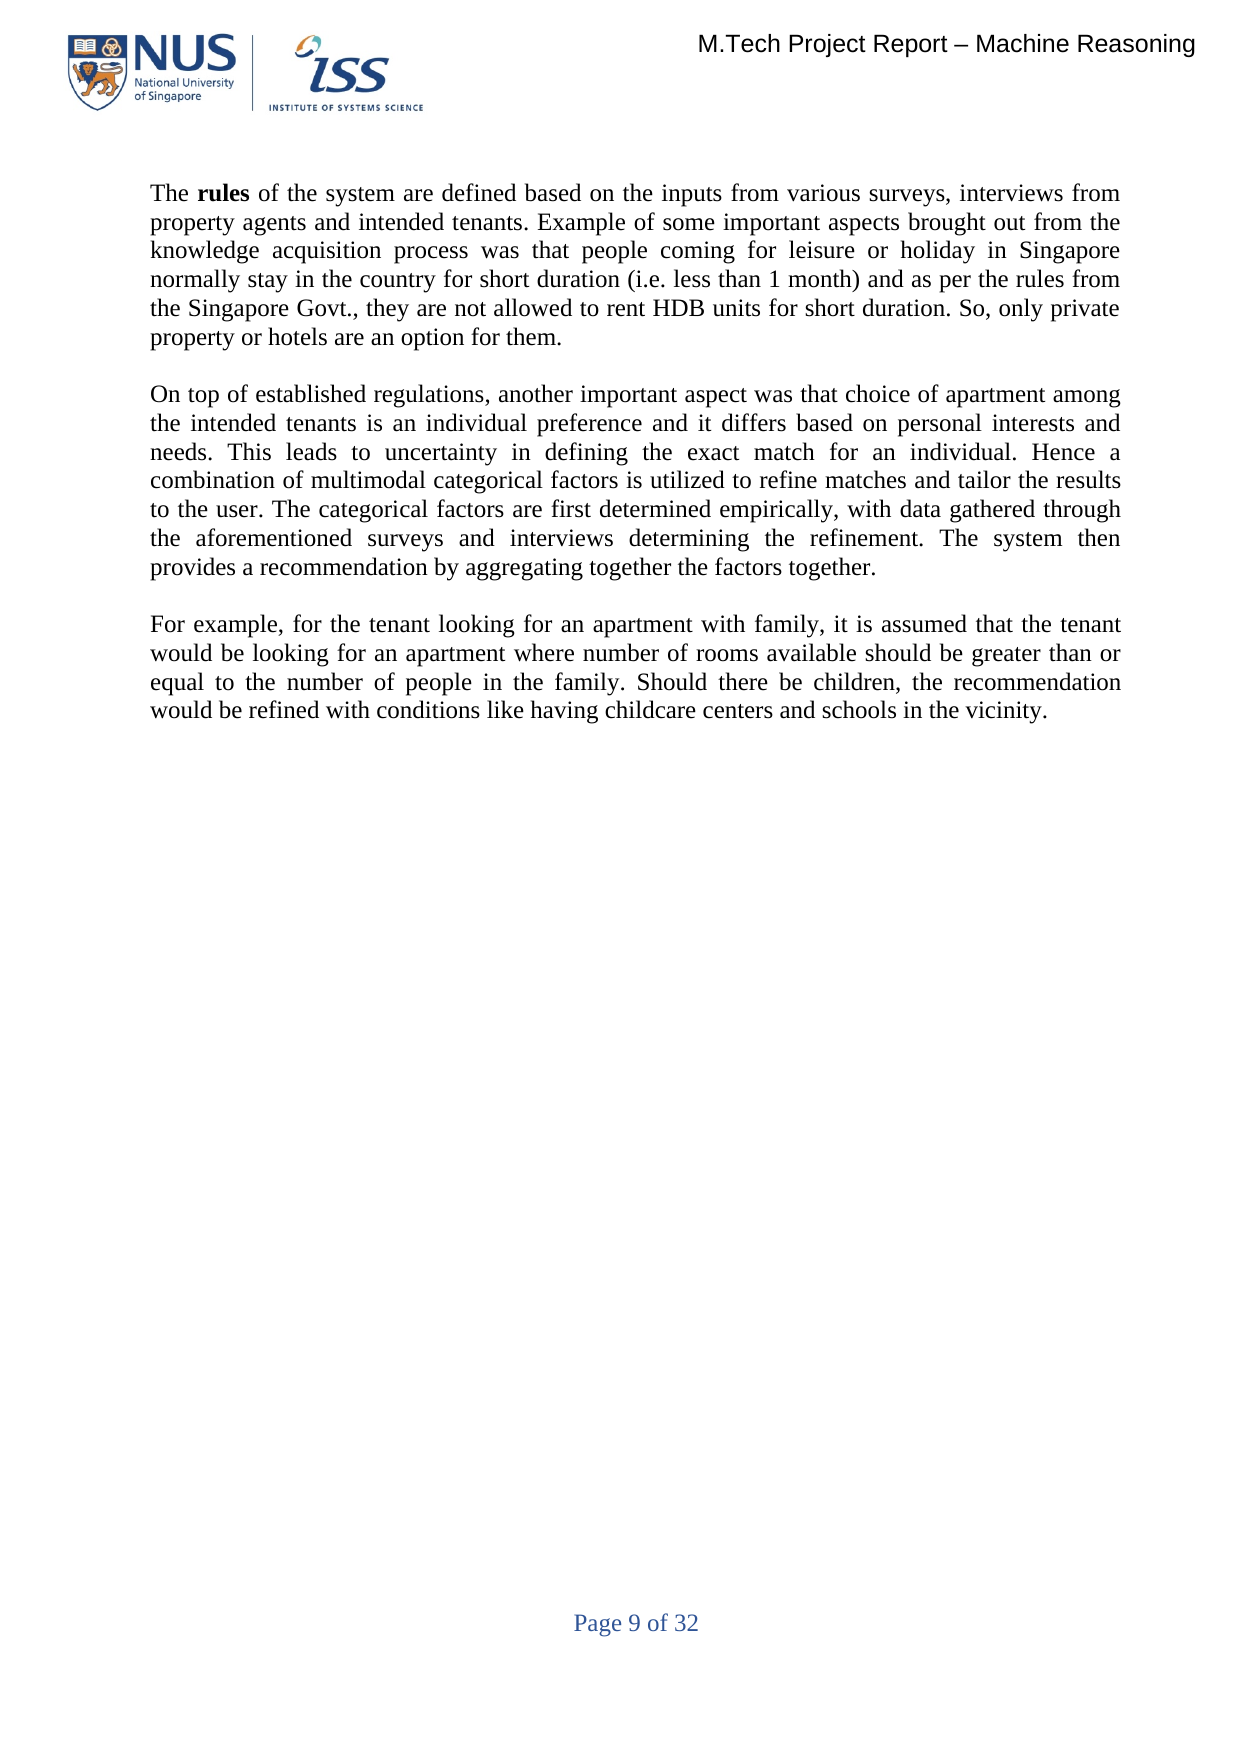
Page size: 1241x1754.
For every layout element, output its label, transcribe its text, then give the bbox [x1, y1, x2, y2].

picture [33, 1, 455, 144]
text The rules of the system are defined based on the inputs from various surveys, interviews from property agents and intended tenants. Example of some important aspects brought out from the knowledge acquisition process was that people coming for leisure or holiday in Singapore normally stay in the country for short duration (i.e. less than 1 month) and as per the rules from the Singapore Govt., they are not allowed to rent HDB units for short duration. So, only private property or hotels are an option for them. [150, 178, 1122, 351]
text On top of established regulations, another important aspect was that choice of apartment among the intended tenants is an individual preference and it differs based on personal interests and needs. This leads to uncertainty in defining the exact match for an individual. Hence a combination of multimodal categorical factors is utilized to refine matches and tailor the results to the user. The categorical factors are first determined empirically, with data gathered through the aforementioned surveys and interviews determining the refinement. The system then provides a recommendation by aggregating together the factors together. [150, 379, 1122, 581]
text For example, for the tenant looking for an apartment with family, it is assumed that the tenant would be looking for an apartment where number of rooms available should be greater than or equal to the number of people in the family. Should there be children, the recommendation would be refined with conditions like having childcare centers and schools in the vicinity. [150, 609, 1122, 724]
